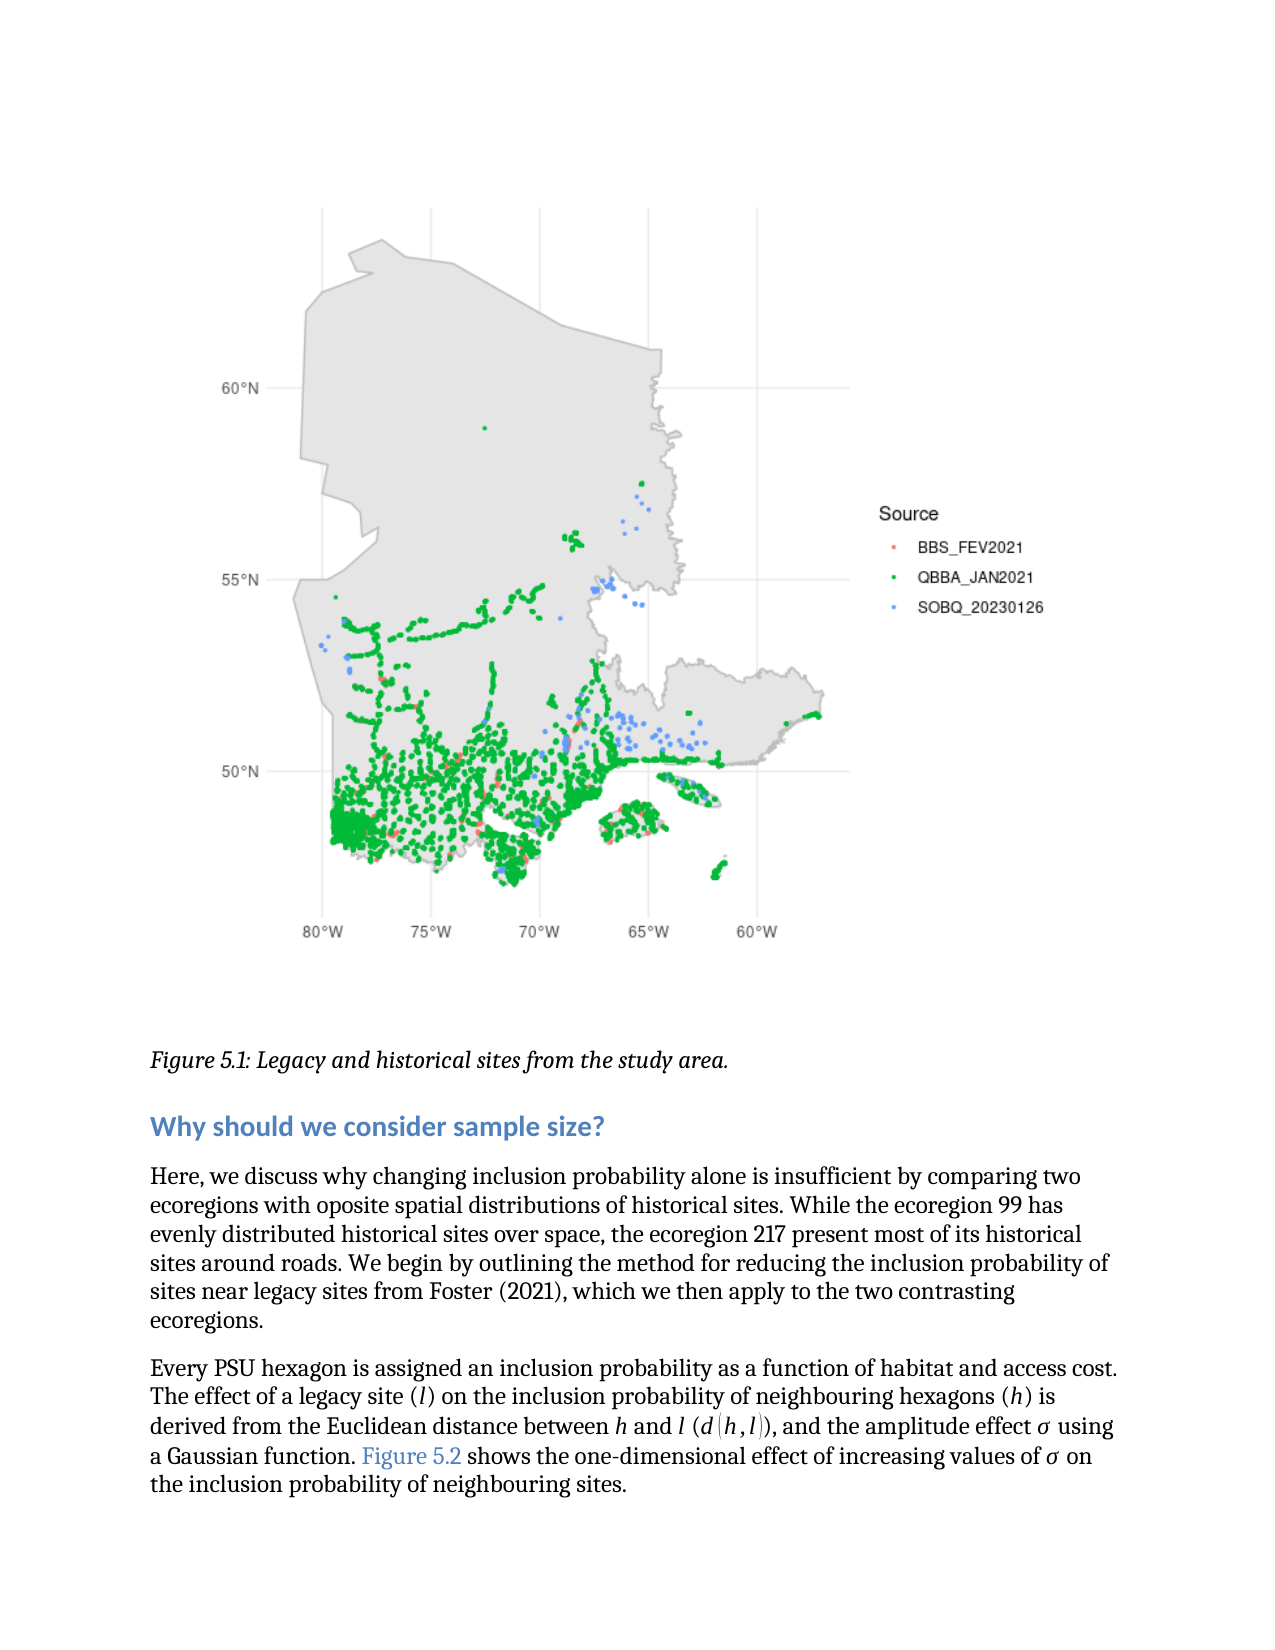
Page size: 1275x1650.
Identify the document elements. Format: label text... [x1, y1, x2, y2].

table_header Figure 5.1: Legacy and historical sites from the study area. [139, 150, 1114, 1087]
text Every PSU hexagon is assigned an inclusion probability as a function of habitat and access cost. The effect of a legacy site () on the inclusion probability of neighbouring hexagons () is derived from the Euclidean distance between and (), and the amplitude effect using a Gaussian function. Figure 5.2 shows the one-dimensional effect of increasing values of on the inclusion probability of neighbouring sites. [150, 1353, 1125, 1499]
text Here, we discuss why changing inclusion probability alone is insufficient by comparing two ecoregions with oposite spatial distributions of historical sites. While the ecoregion 99 has evenly distributed historical sites over space, the ecoregion 217 present most of its historical sites around roads. We begin by outlining the method for reducing the inclusion probability of sites near legacy sites from Foster (2021), which we then apply to the two contrasting ecoregions. [150, 1162, 1125, 1335]
subtitle Why should we consider sample size? [150, 1108, 1125, 1143]
picture [188, 150, 1064, 1025]
